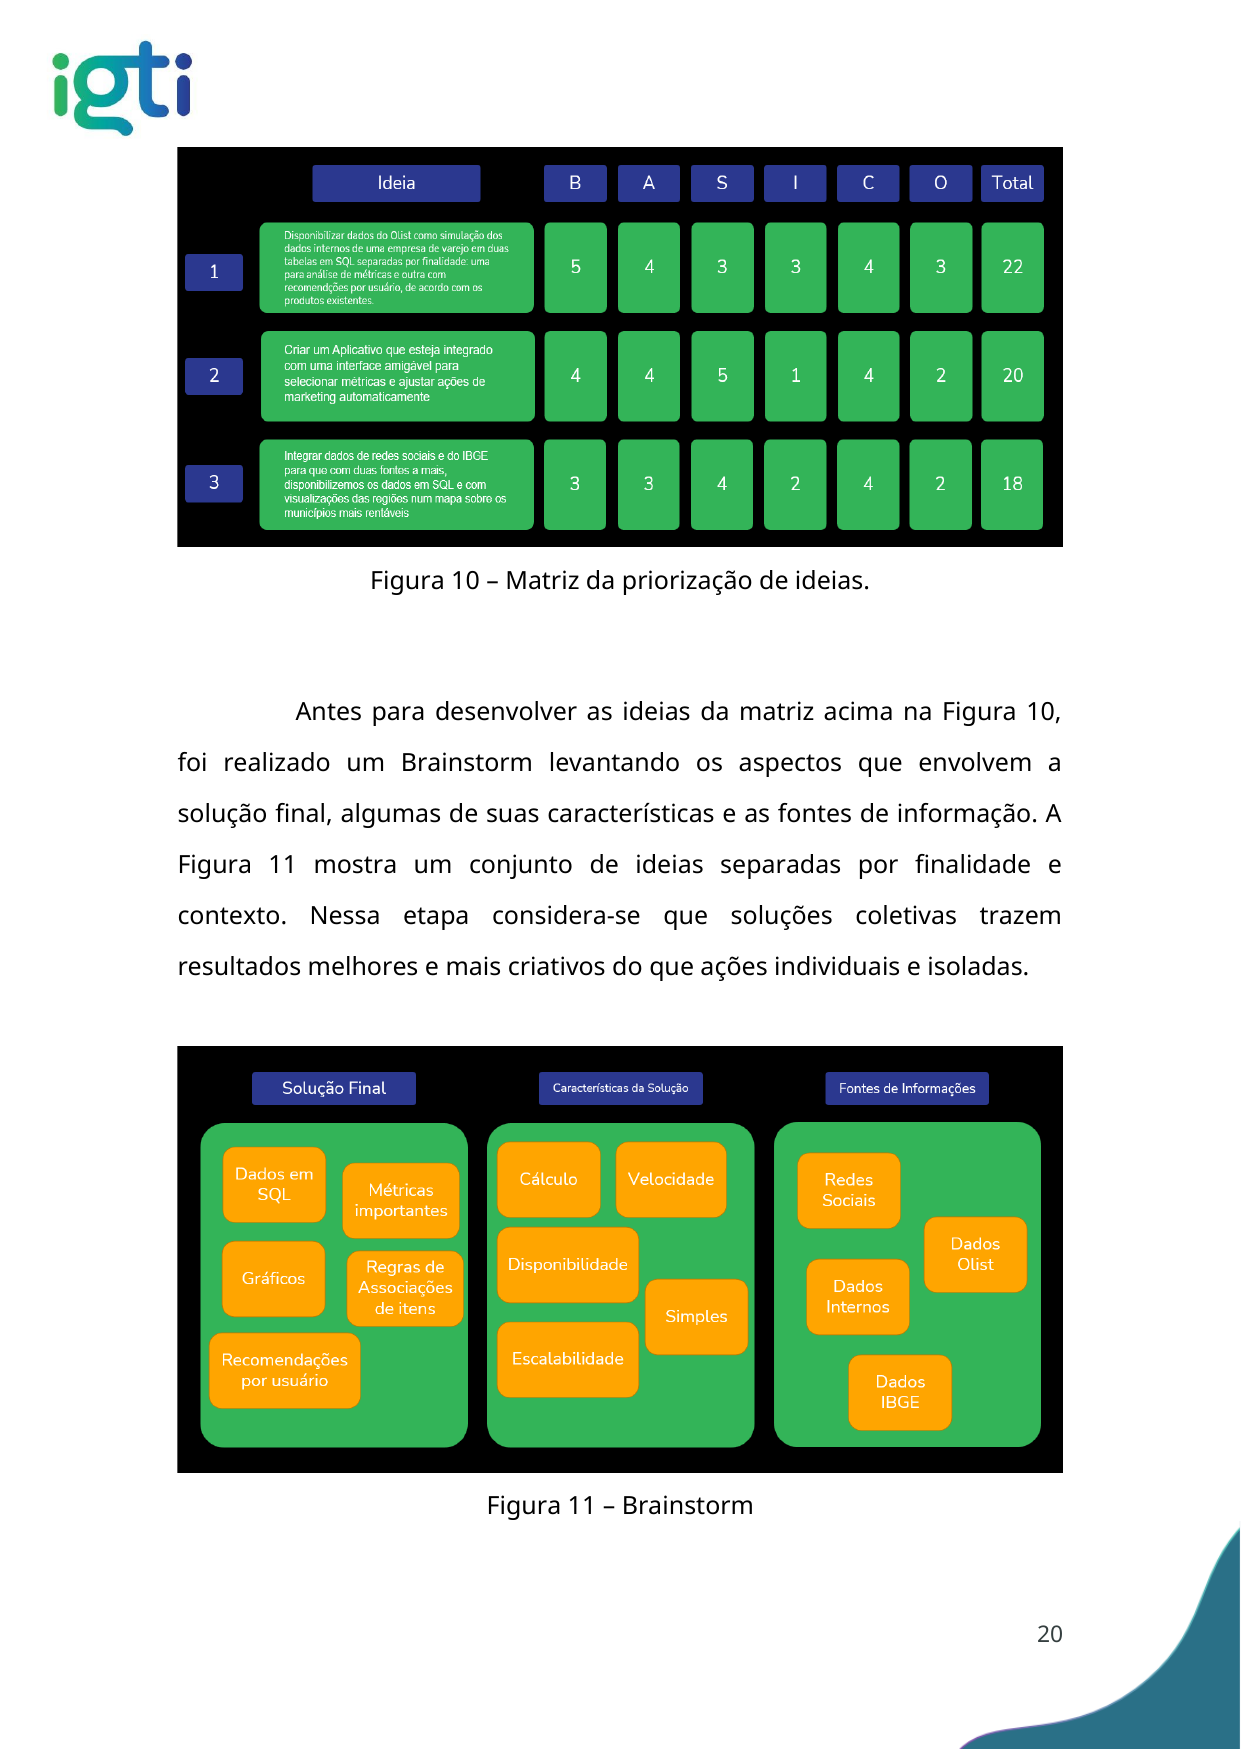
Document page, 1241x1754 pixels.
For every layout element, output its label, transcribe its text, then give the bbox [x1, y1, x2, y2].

picture [177, 1046, 1063, 1473]
text Figura 10 – Matriz da priorização de ideias. [177, 562, 1063, 596]
picture [177, 147, 1063, 547]
picture [955, 1521, 1241, 1749]
picture [37, 34, 205, 141]
text Antes para desenvolver as ideias da matriz acima na Figura 10, foi realizado um Brainstorm levantando os aspectos que envolvem a solução final, algumas de suas características e as fontes de informação. A Figura 11 mostra um conjunto de ideias separadas por finalidade e contexto. Nessa etapa considera-se que soluções coletivas trazem resultados melhores e mais criativos do que ações individuais e isoladas. [177, 694, 1063, 983]
text Figura 11 – Brainstorm [177, 1488, 1063, 1522]
